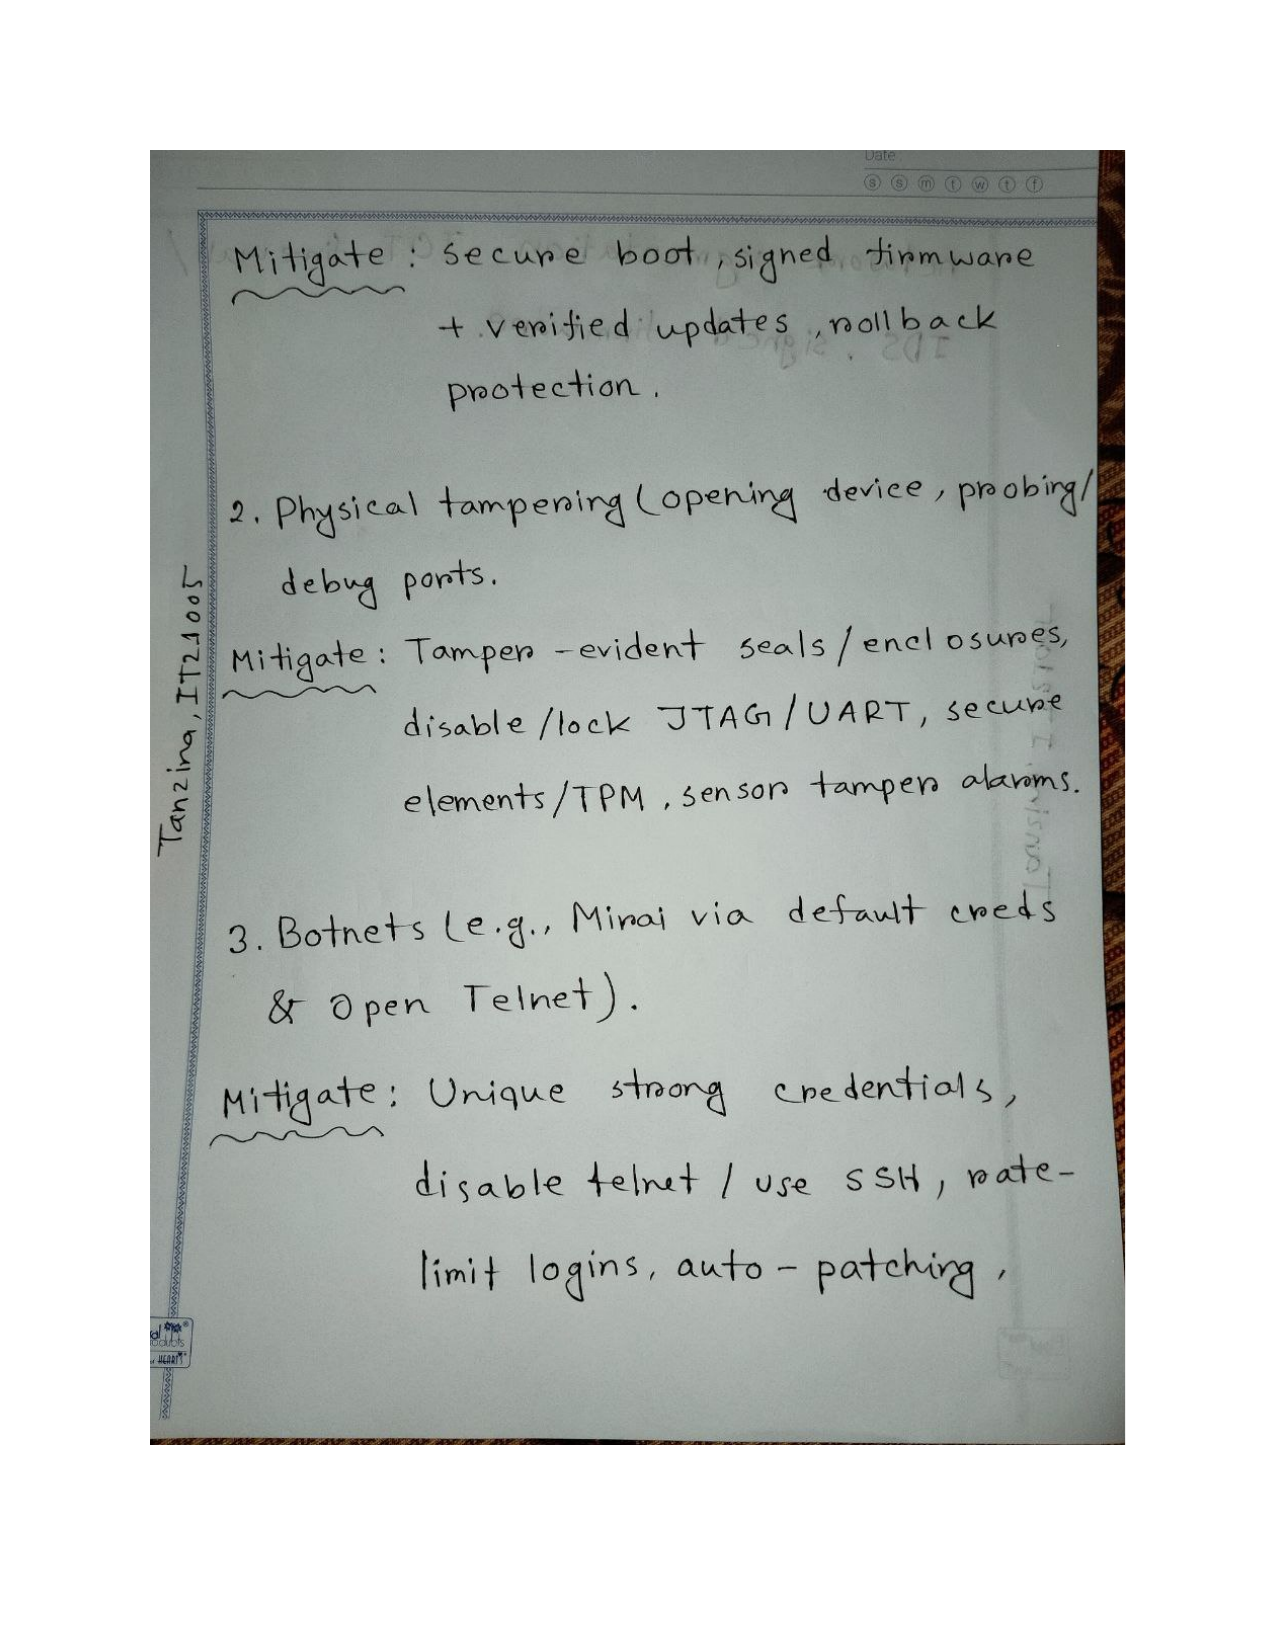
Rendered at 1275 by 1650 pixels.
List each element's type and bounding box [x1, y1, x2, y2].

picture [150, 150, 1125, 1445]
